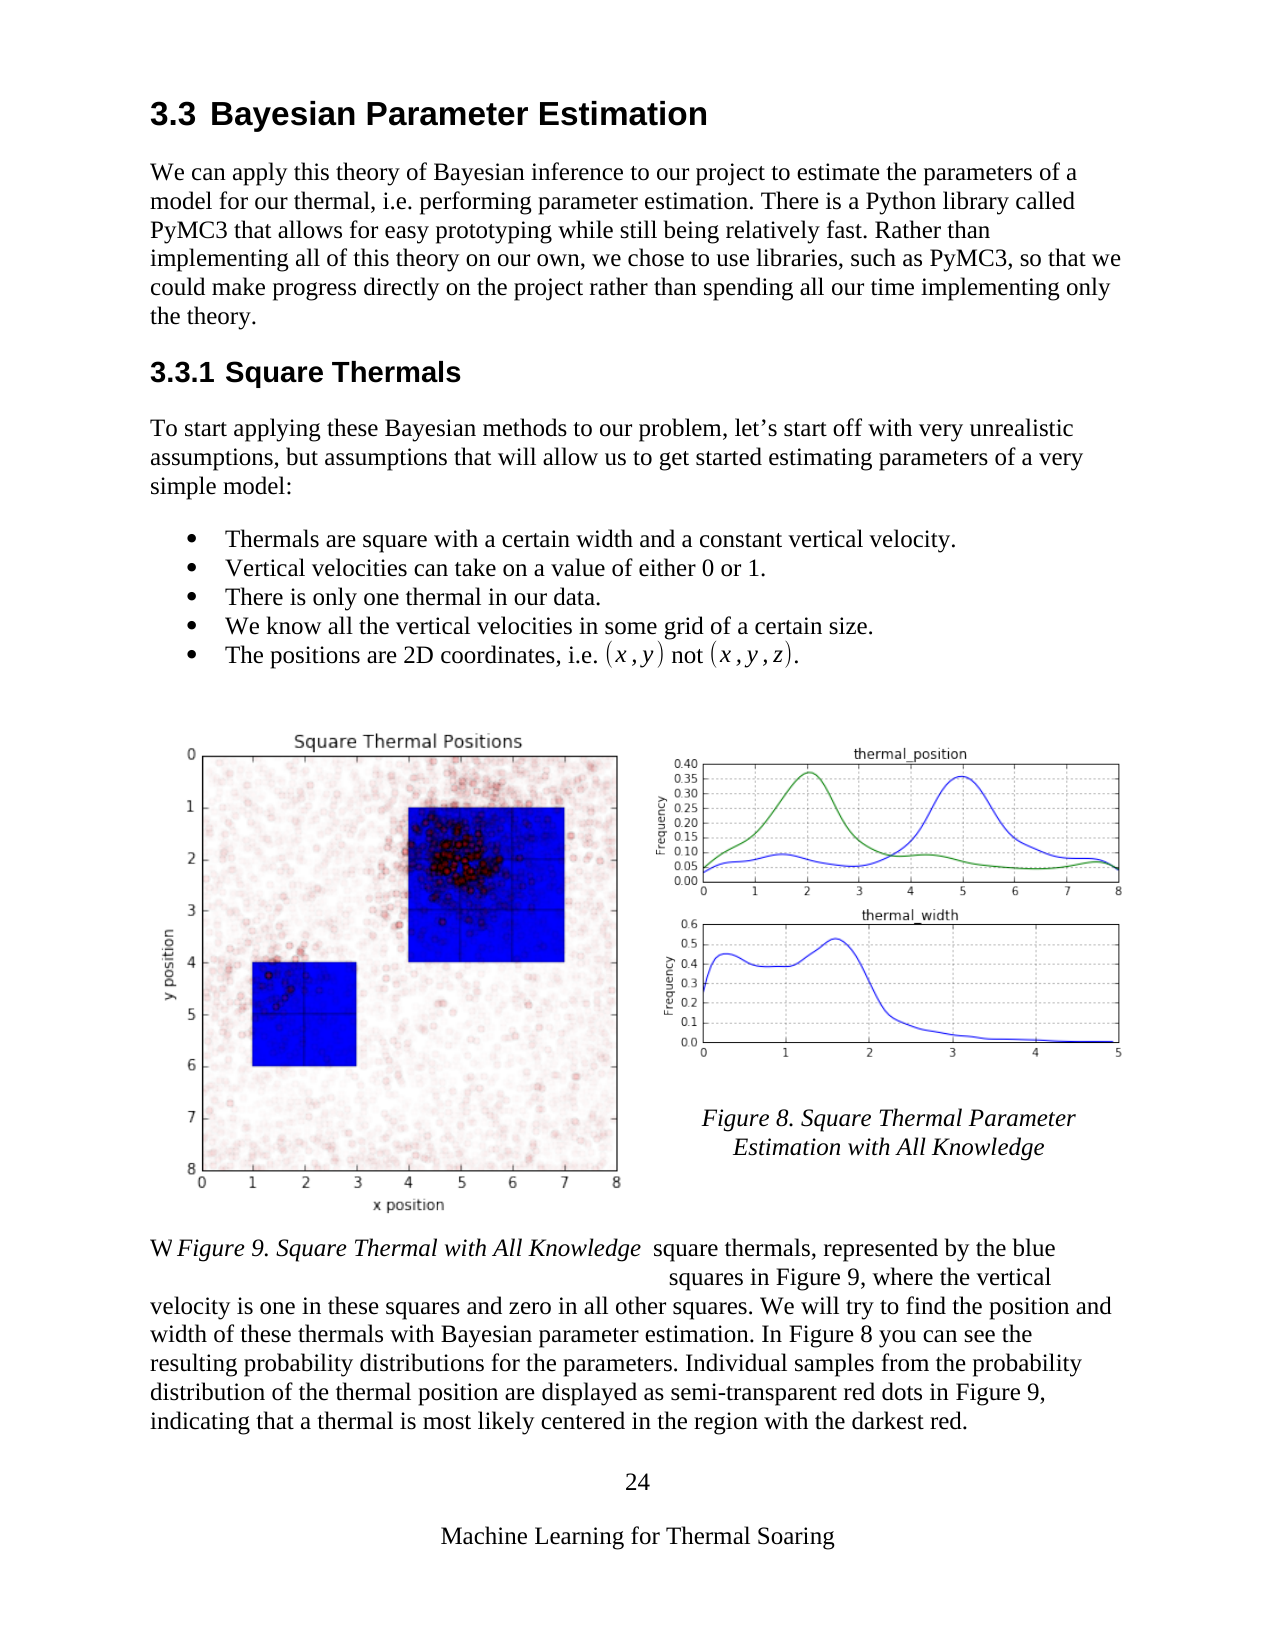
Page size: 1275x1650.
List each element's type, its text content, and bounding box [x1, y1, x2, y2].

text To start applying these Bayesian methods to our problem, let’s start off with very unrealistic assumptions, but assumptions that will allow us to get started estimating parameters of a very simple model: [150, 413, 1125, 499]
list Vertical velocities can take on a value of either 0 or 1. [187, 553, 1125, 582]
subtitle Bayesian Parameter Estimation [150, 94, 1125, 132]
list There is only one thermal in our data. [187, 582, 1125, 611]
subtitle Square Thermals [150, 355, 1125, 388]
list The positions are 2D coordinates, i.e. not . [187, 639, 1125, 669]
list Thermals are square with a certain width and a constant vertical velocity. [187, 524, 1125, 553]
text With these assumptions we can create a couple of square thermals, represented by the blue squares in Figure 8, where the vertical velocity is one in these squares and zero in all other squares. We will try to find the position and width of these thermals with Bayesian parameter estimation. In Figure 9 you can see the resulting probability distributions for the parameters. Individual samples from the probability distribution of the thermal position are displayed as semi-transparent red dots in Figure 8, indicating that a thermal is most likely centered in the region with the darkest red. [150, 1233, 1125, 1434]
text We can apply this theory of Bayesian inference to our project to estimate the parameters of a model for our thermal, i.e. performing parameter estimation. There is a Python library called PyMC3 that allows for easy prototyping while still being relatively fast. Rather than implementing all of this theory on our own, we chose to use libraries, such as PyMC3, so that we could make progress directly on the project rather than spending all our time implementing only the theory. [150, 157, 1125, 330]
picture [153, 723, 630, 1224]
picture [648, 745, 1132, 1066]
list We know all the vertical velocities in some grid of a certain size. [187, 611, 1125, 639]
